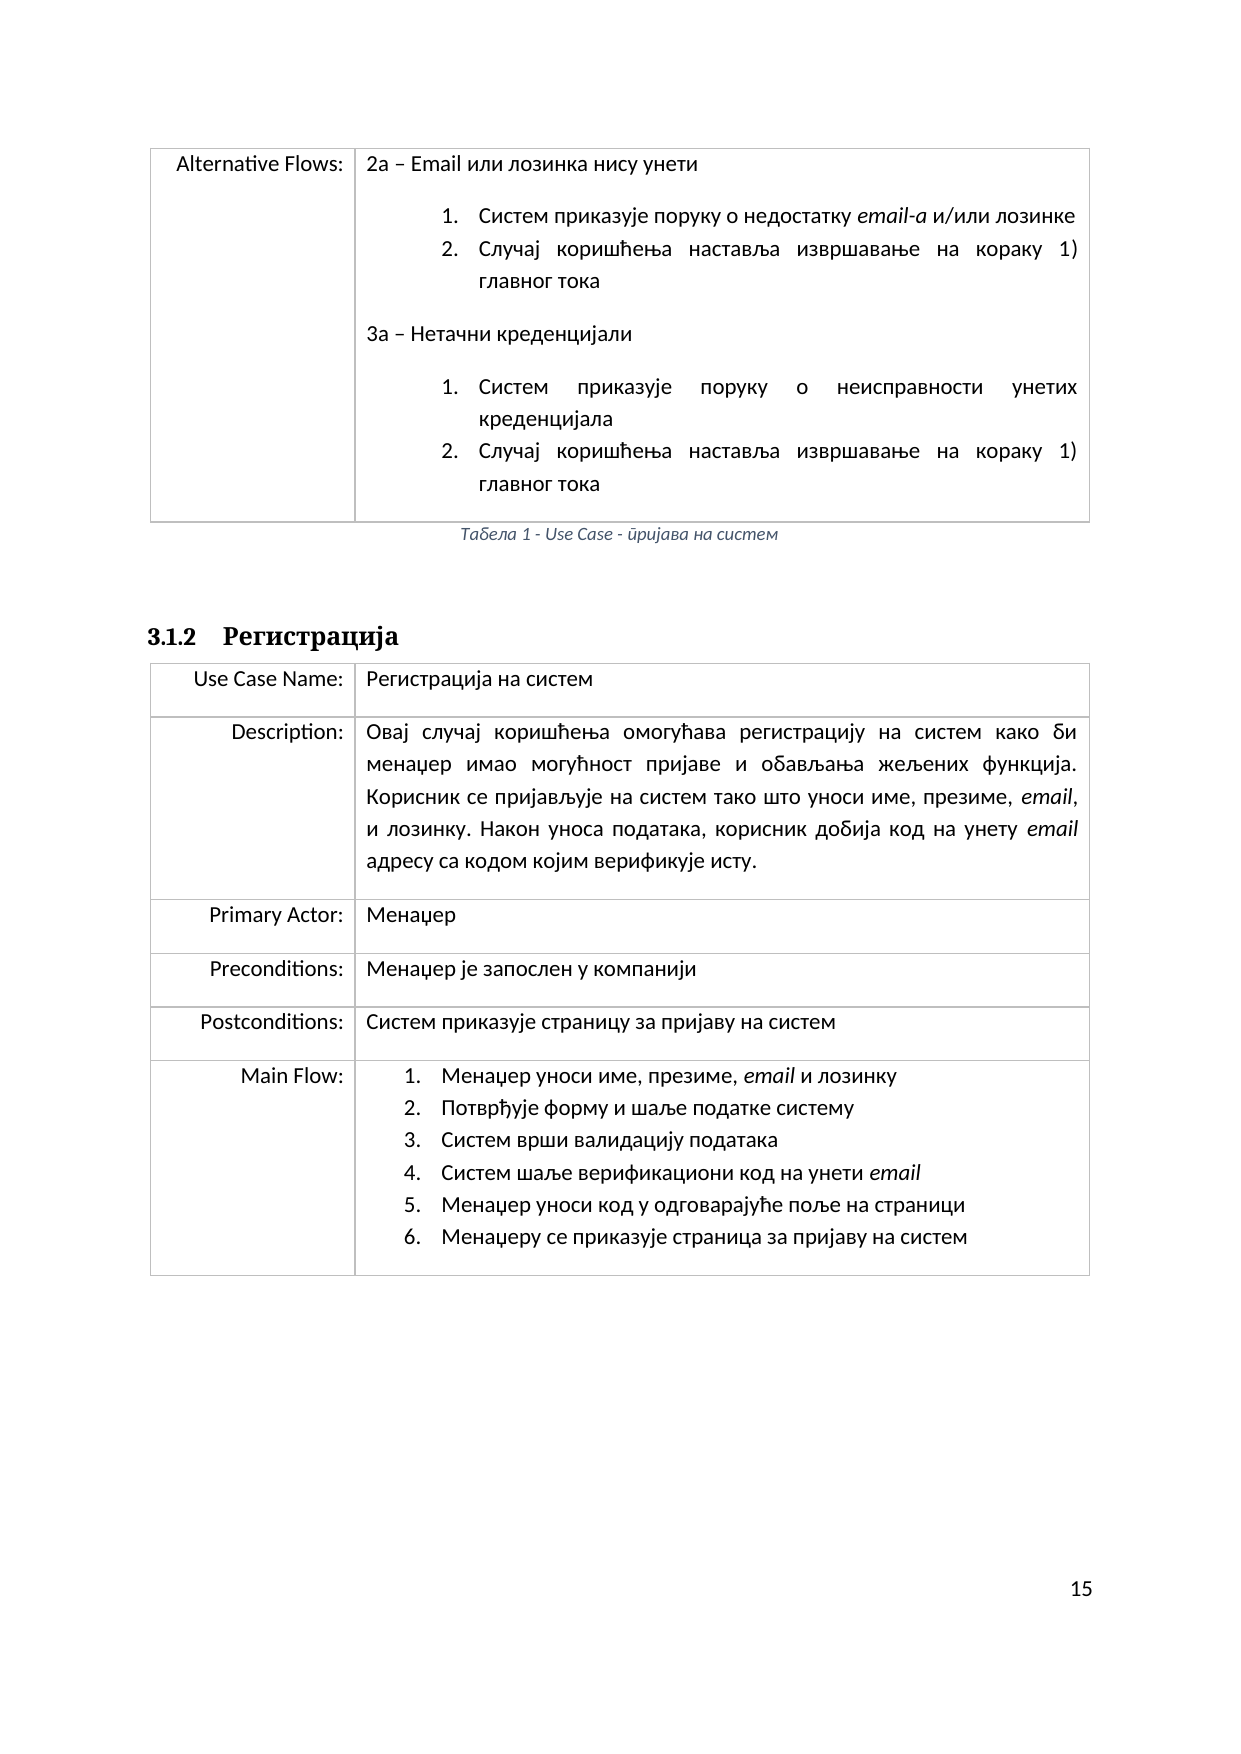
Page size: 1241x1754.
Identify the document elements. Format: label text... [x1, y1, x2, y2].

table_cell Preconditions: [151, 954, 354, 1006]
table_cell Менаџер [356, 900, 1089, 953]
table_cell Description: [151, 718, 354, 899]
table_cell Систем приказује страницу за пријаву на систем [356, 1008, 1089, 1060]
text Табела 1 - Use Case - пријава на систем [148, 522, 1093, 545]
table_cell Postconditions: [151, 1008, 354, 1060]
table_cell Менаџер уноси име, презиме, email и лозинку Потврђује форму и шаље податке систему Систем врши валидацију података Систем шаље верификациони код на унети email Менаџер уноси код у одговарајуће поље на страници Менаџеру се приказује страница за пријаву на систем [356, 1061, 1089, 1275]
table_cell Менаџер је запослен у компанији [356, 954, 1089, 1006]
table_cell Alternative Flows: [151, 149, 354, 521]
table_header Use Case Name: [151, 664, 354, 716]
table_header Регистрација на систем [356, 664, 1089, 716]
table_cell 2a – Email или лозинка нису унети Систем приказује поруку о недостатку email-a и/или лозинке Случај коришћења наставља извршавање на кораку 1) главног тока 3а – Нетачни креденцијали Систем приказује поруку о неисправности унетих креденцијала Случај коришћења наставља извршавање на кораку 1) главног тока [356, 149, 1089, 521]
table_cell Овај случај коришћења омогућава регистрацију на систем како би менаџер имао могућност пријаве и обављања жељених функција. Корисник се пријављује на систем тако што уноси име, презиме, email, и лозинку. Након уноса података, корисник добија код на унету email адресу са кодом којим верификује исту. [356, 718, 1089, 899]
table_cell Primary Actor: [151, 900, 354, 953]
table_cell Main Flow: [151, 1061, 354, 1275]
subtitle Регистрација [148, 623, 1093, 652]
